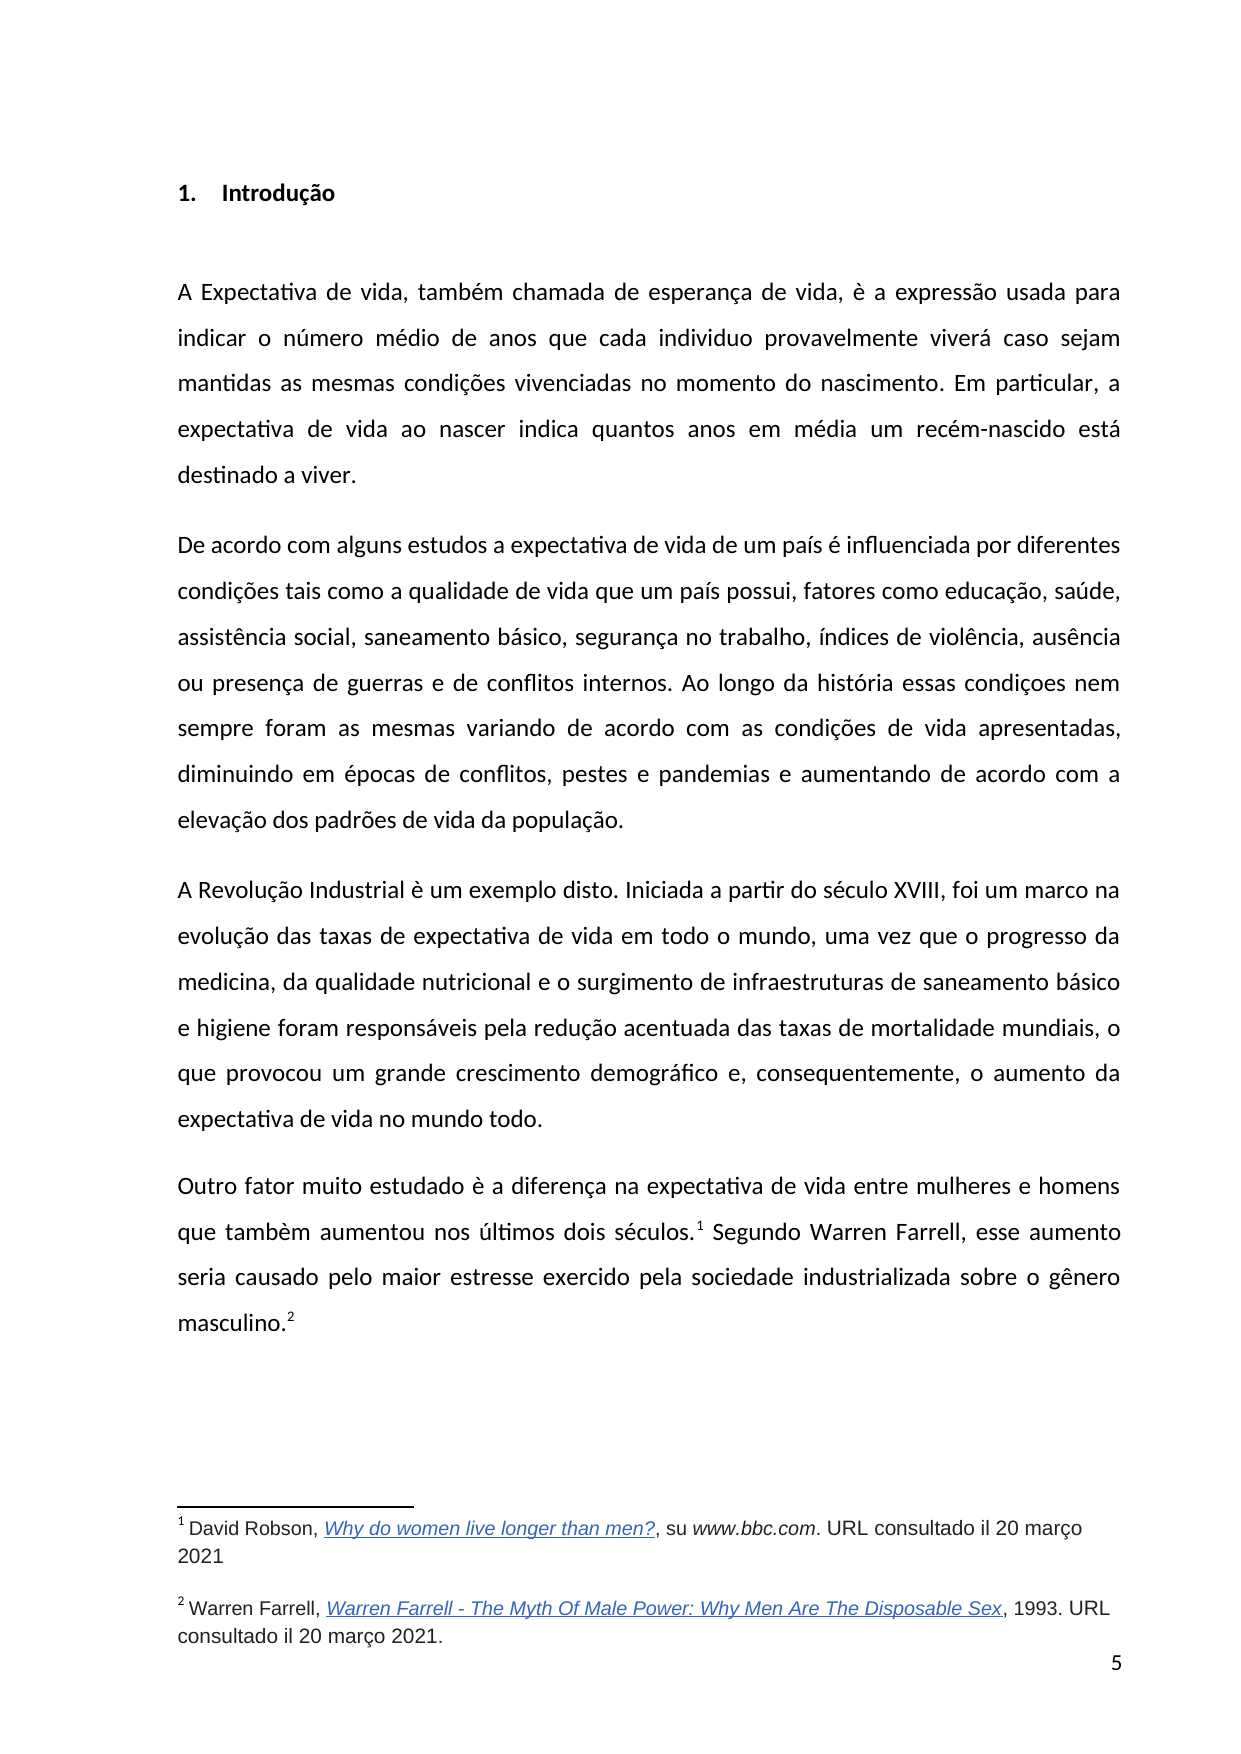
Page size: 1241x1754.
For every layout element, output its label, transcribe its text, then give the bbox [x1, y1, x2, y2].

text Outro fator muito estudado è a diferença na expectativa de vida entre mulheres e homens que tambèm aumentou nos últimos dois séculos. Segundo Warren Farrell, esse aumento seria causado pelo maior estresse exercido pela sociedade industrializada sobre o gênero masculino. [177, 1170, 1122, 1338]
subtitle Introdução [177, 177, 1122, 208]
text A Revolução Industrial è um exemplo disto. Iniciada a partir do século XVIII, foi um marco na evolução das taxas de expectativa de vida em todo o mundo, uma vez que o progresso da medicina, da qualidade nutricional e o surgimento de infraestruturas de saneamento básico e higiene foram responsáveis pela redução acentuada das taxas de mortalidade mundiais, o que provocou um grande crescimento demográfico e, consequentemente, o aumento da expectativa de vida no mundo todo. [177, 875, 1122, 1134]
text De acordo com alguns estudos a expectativa de vida de um país é influenciada por diferentes condições tais como a qualidade de vida que um país possui, fatores como educação, saúde, assistência social, saneamento básico, segurança no trabalho, índices de violência, ausência ou presença de guerras e de conflitos internos. Ao longo da história essas condiçoes nem sempre foram as mesmas variando de acordo com as condições de vida apresentadas, diminuindo em épocas de conflitos, pestes e pandemias e aumentando de acordo com a elevação dos padrões de vida da população. [177, 529, 1122, 834]
text A Expectativa de vida, também chamada de esperança de vida, è a expressão usada para indicar o número médio de anos que cada individuo provavelmente viverá caso sejam mantidas as mesmas condições vivenciadas no momento do nascimento. Em particular, a expectativa de vida ao nascer indica quantos anos em média um recém-nascido está destinado a viver. [177, 276, 1122, 489]
